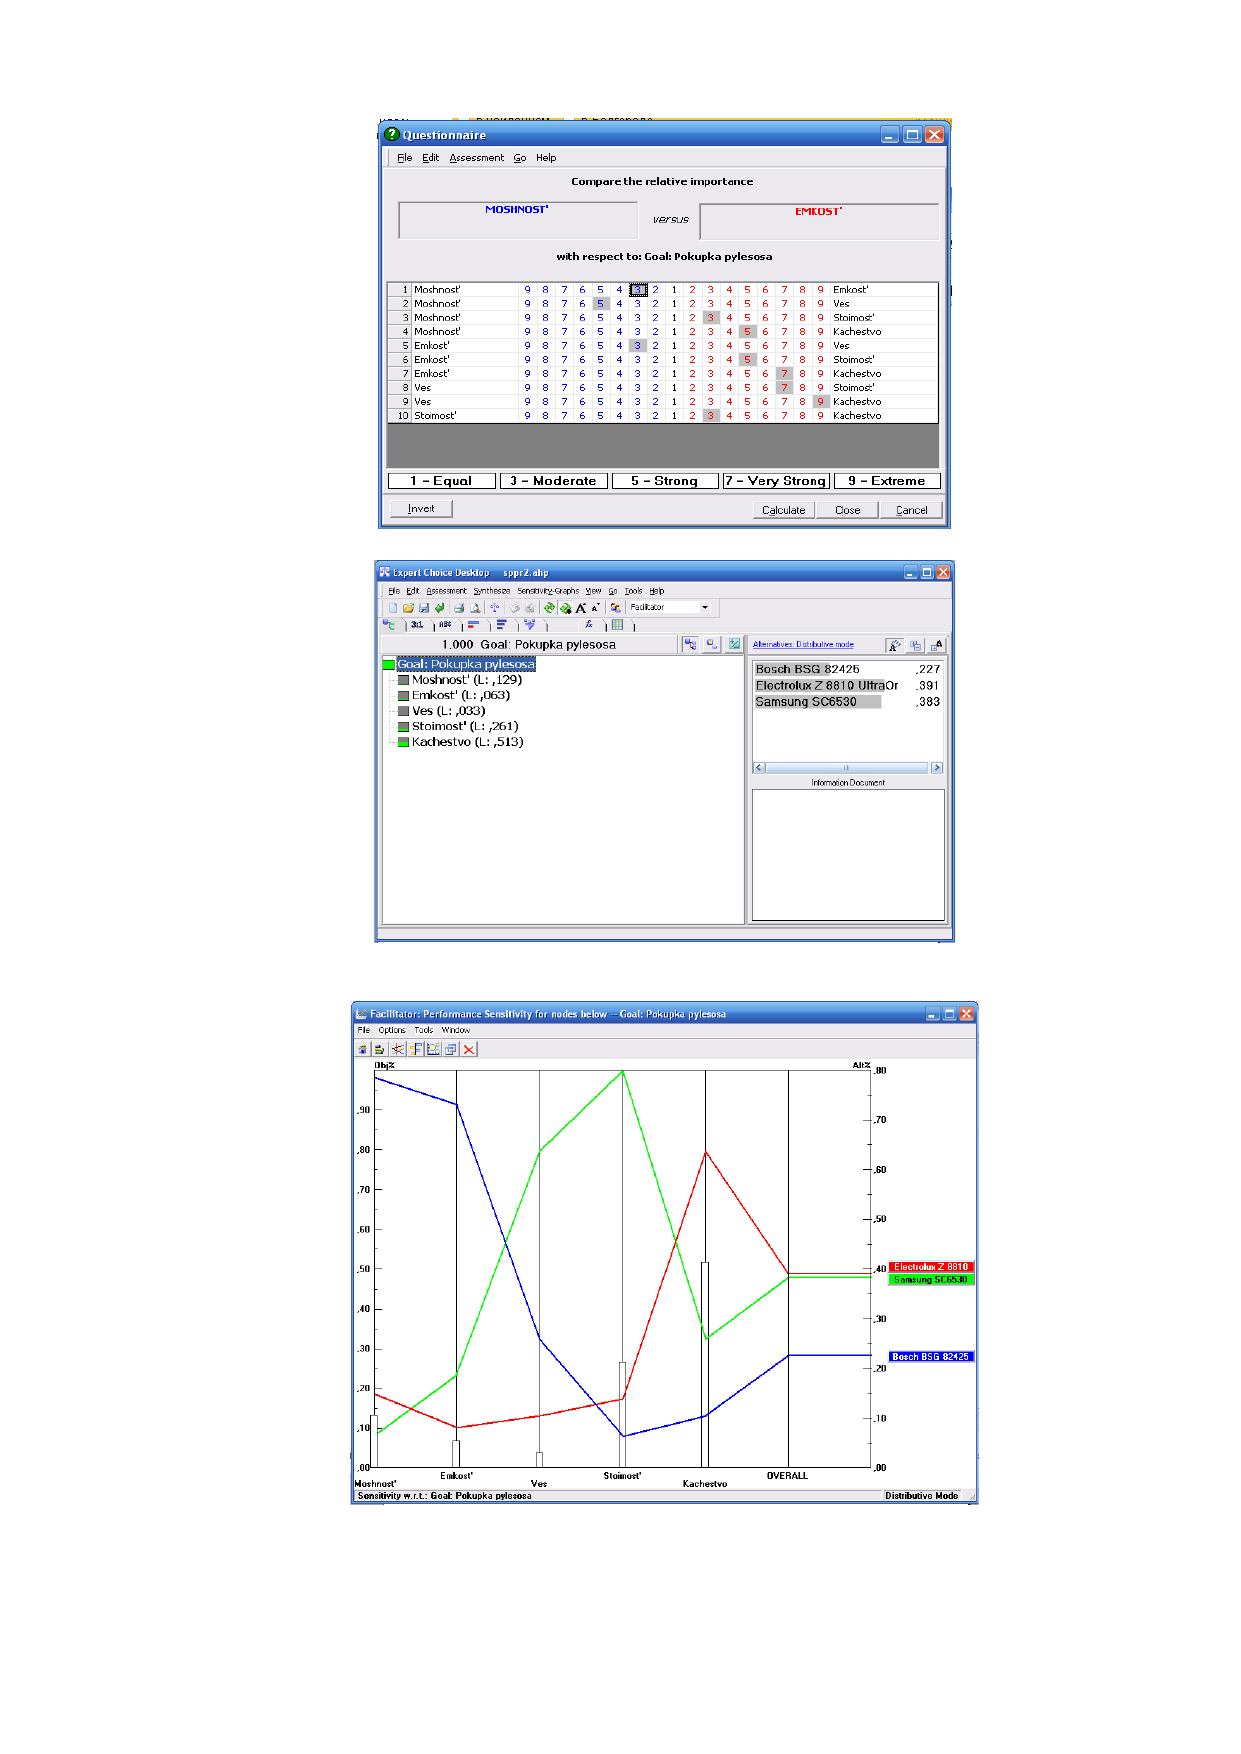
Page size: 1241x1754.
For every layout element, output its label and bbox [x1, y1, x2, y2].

picture [373, 560, 955, 943]
picture [350, 1001, 979, 1505]
picture [377, 118, 952, 529]
